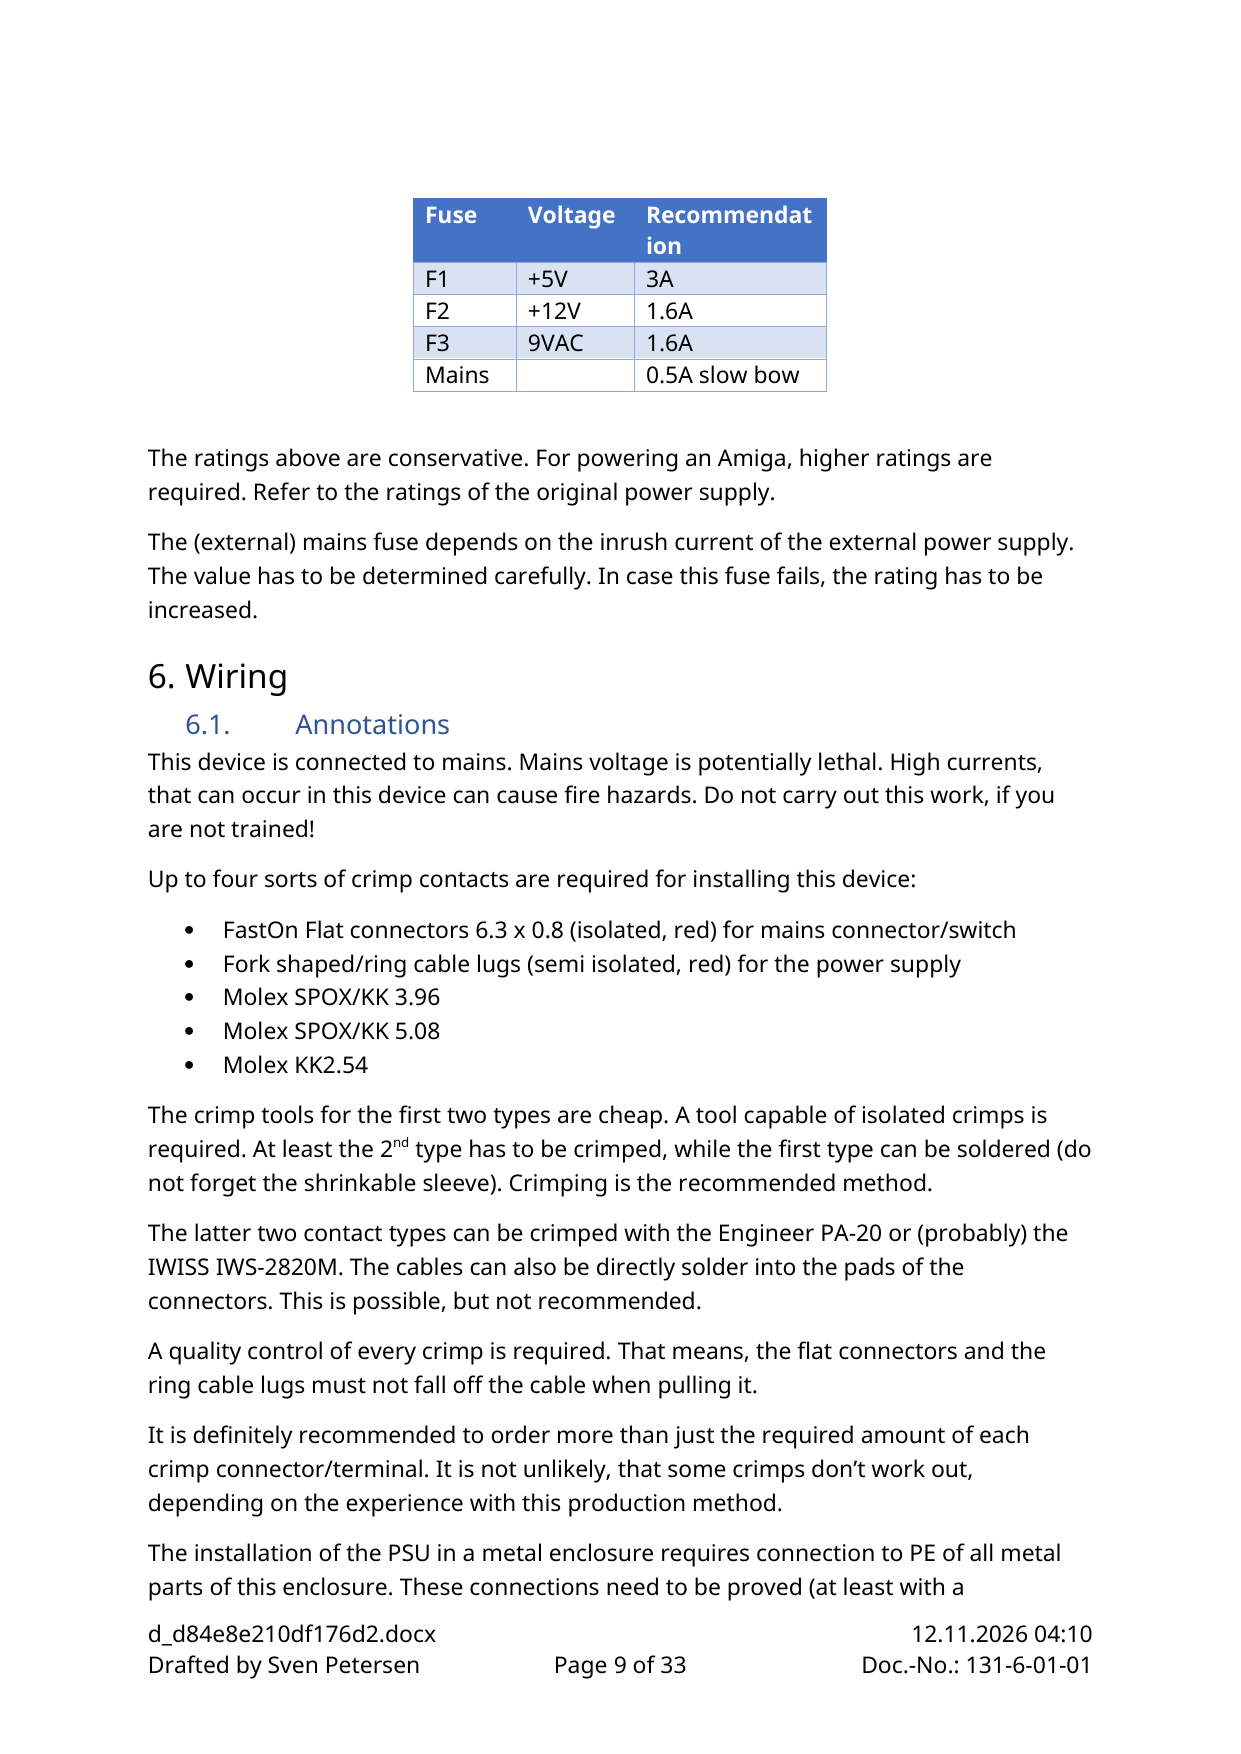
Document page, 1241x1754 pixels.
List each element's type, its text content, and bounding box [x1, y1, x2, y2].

table_cell F2 [414, 295, 516, 326]
table_cell +5V [517, 263, 634, 294]
text The crimp tools for the first two types are cheap. A tool capable of isolated crimps is required. At least the 2nd type has to be crimped, while the first type can be soldered (do not forget the shrinkable sleeve). Crimping is the recommended method. [148, 1099, 1093, 1198]
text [148, 1537, 1093, 1602]
table_cell 3A [635, 263, 826, 294]
list Molex KK2.54 [185, 1049, 1093, 1080]
table_header Recommendation [635, 199, 826, 262]
table_cell Mains [414, 360, 516, 391]
list Molex SPOX/KK 3.96 [185, 981, 1093, 1013]
subtitle Annotations [185, 706, 1093, 743]
text A quality control of every crimp is required. That means, the flat connectors and the ring cable lugs must not fall off the cable when pulling it. [148, 1335, 1093, 1400]
table_cell F3 [414, 327, 516, 358]
table_header Voltage [517, 199, 634, 262]
text The latter two contact types can be crimped with the Engineer PA-20 or (probably) the IWISS IWS-2820M. The cables can also be directly solder into the pads of the connectors. This is possible, but not recommended. [148, 1217, 1093, 1316]
table_cell F1 [414, 263, 516, 294]
text It is definitely recommended to order more than just the required amount of each crimp connector/terminal. It is not unlikely, that some crimps don’t work out, depending on the experience with this production method. [148, 1419, 1093, 1518]
list FastOn Flat connectors 6.3 x 0.8 (isolated, red) for mains connector/switch [185, 914, 1093, 945]
table_cell +12V [517, 295, 634, 326]
table_cell 0.5A slow bow [635, 360, 826, 391]
table_cell 9VAC [517, 327, 634, 358]
text This device is connected to mains. Mains voltage is potentially lethal. High currents, that can occur in this device can cause fire hazards. Do not carry out this work, if you are not trained! [148, 746, 1093, 844]
table_header Fuse [414, 199, 516, 262]
text Up to four sorts of crimp contacts are required for installing this device: [148, 863, 1093, 895]
list Molex SPOX/KK 5.08 [185, 1015, 1093, 1046]
list Fork shaped/ring cable lugs (semi isolated, red) for the power supply [185, 948, 1093, 979]
table_cell 1.6A [635, 295, 826, 326]
table_cell 1.6A [635, 327, 826, 358]
text The (external) mains fuse depends on the inrush current of the external power supply. The value has to be determined carefully. In case this fuse fails, the rating has to be increased. [148, 526, 1093, 625]
text The ratings above are conservative. For powering an Amiga, higher ratings are required. Refer to the ratings of the original power supply. [148, 442, 1093, 507]
table_cell [517, 360, 634, 391]
subtitle Wiring [148, 653, 1093, 698]
